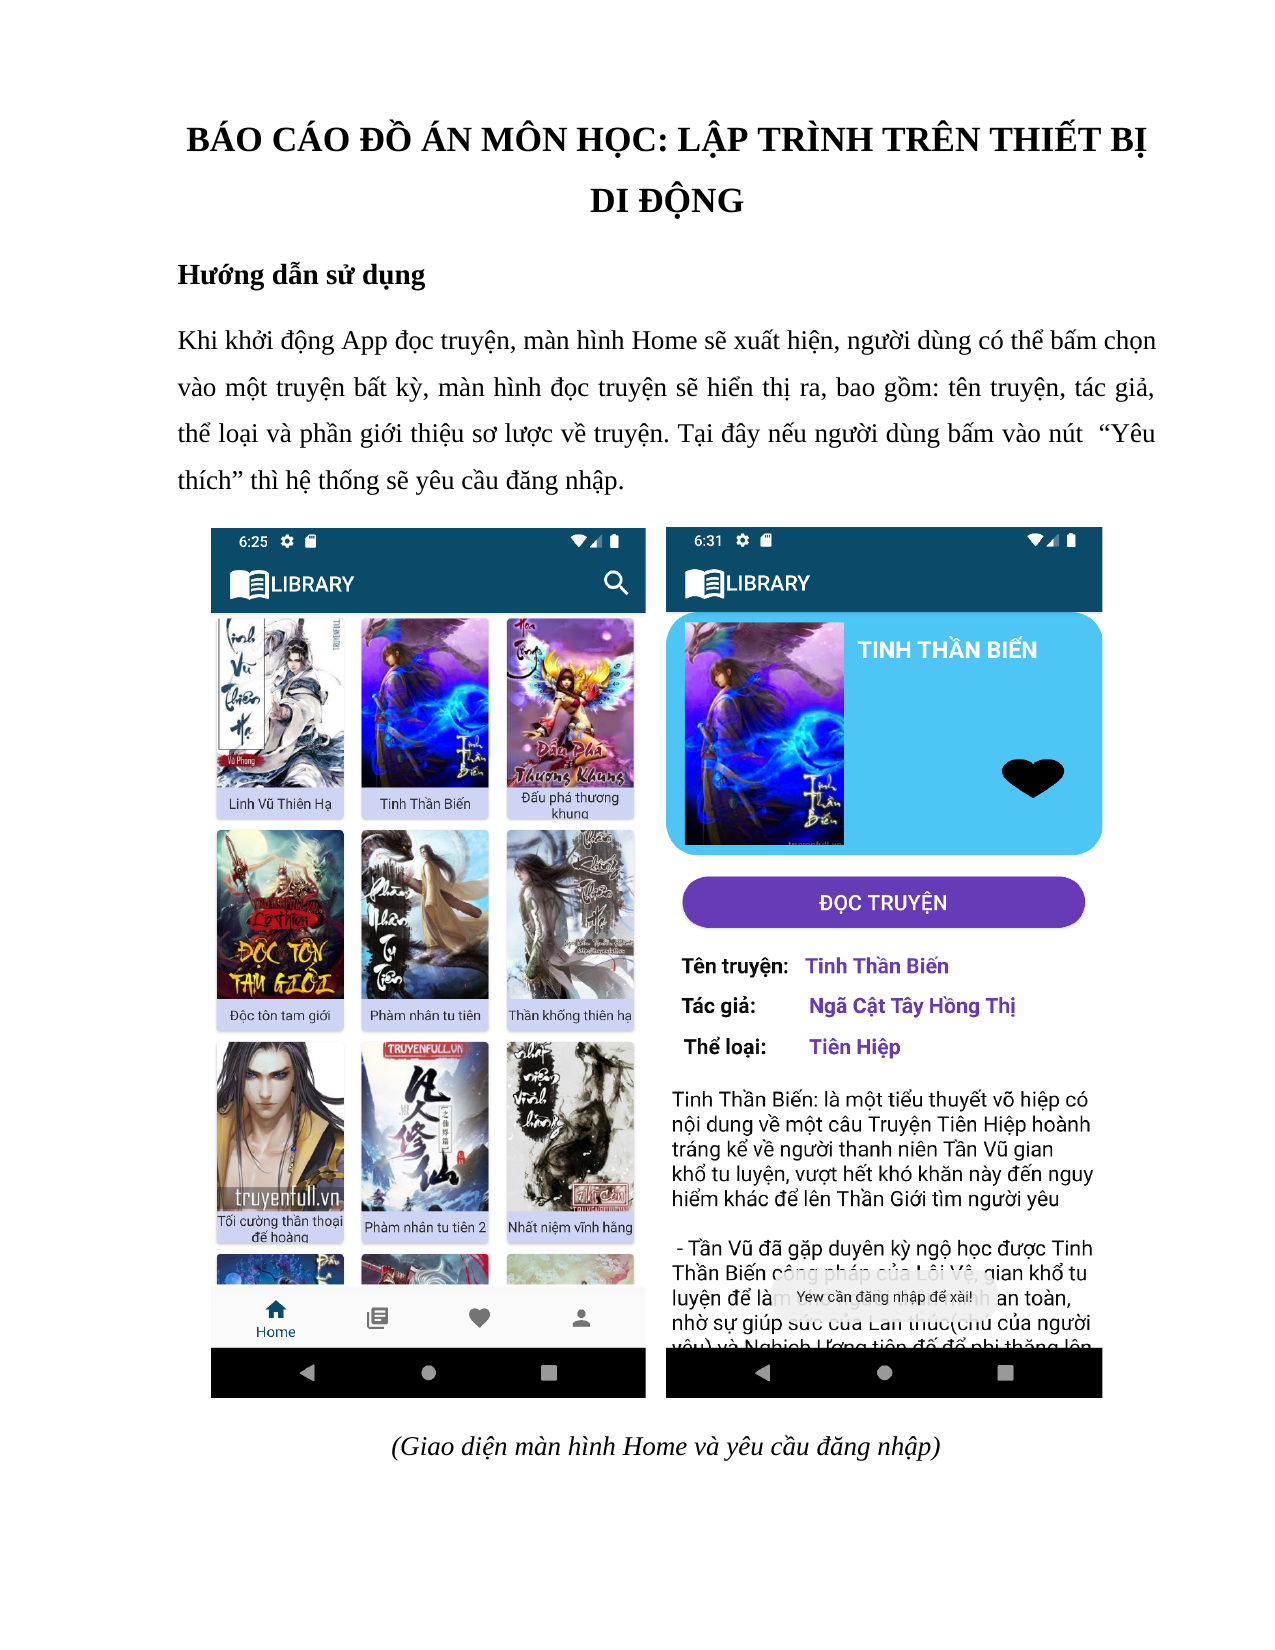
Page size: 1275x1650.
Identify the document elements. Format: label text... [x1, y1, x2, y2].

text BÁO CÁO ĐỒ ÁN MÔN HỌC: LẬP TRÌNH TRÊN THIẾT BỊ DI ĐỘNG [177, 118, 1157, 220]
text Hướng dẫn sử dụng [177, 257, 1157, 291]
text (Giao diện màn hình Home và yêu cầu đăng nhập) [177, 1430, 1157, 1461]
text Khi khởi động App đọc truyện, màn hình Home sẽ xuất hiện, người dùng có thể bấm chọn vào một truyện bất kỳ, màn hình đọc truyện sẽ hiển thị ra, bao gồm: tên truyện, tác giả, thể loại và phần giới thiệu sơ lược về truyện. Tại đây nếu người dùng bấm vào nút “Yêu thích” thì hệ thống sẽ yêu cầu đăng nhập. [177, 324, 1157, 495]
picture [211, 528, 646, 1398]
picture [666, 527, 1103, 1398]
